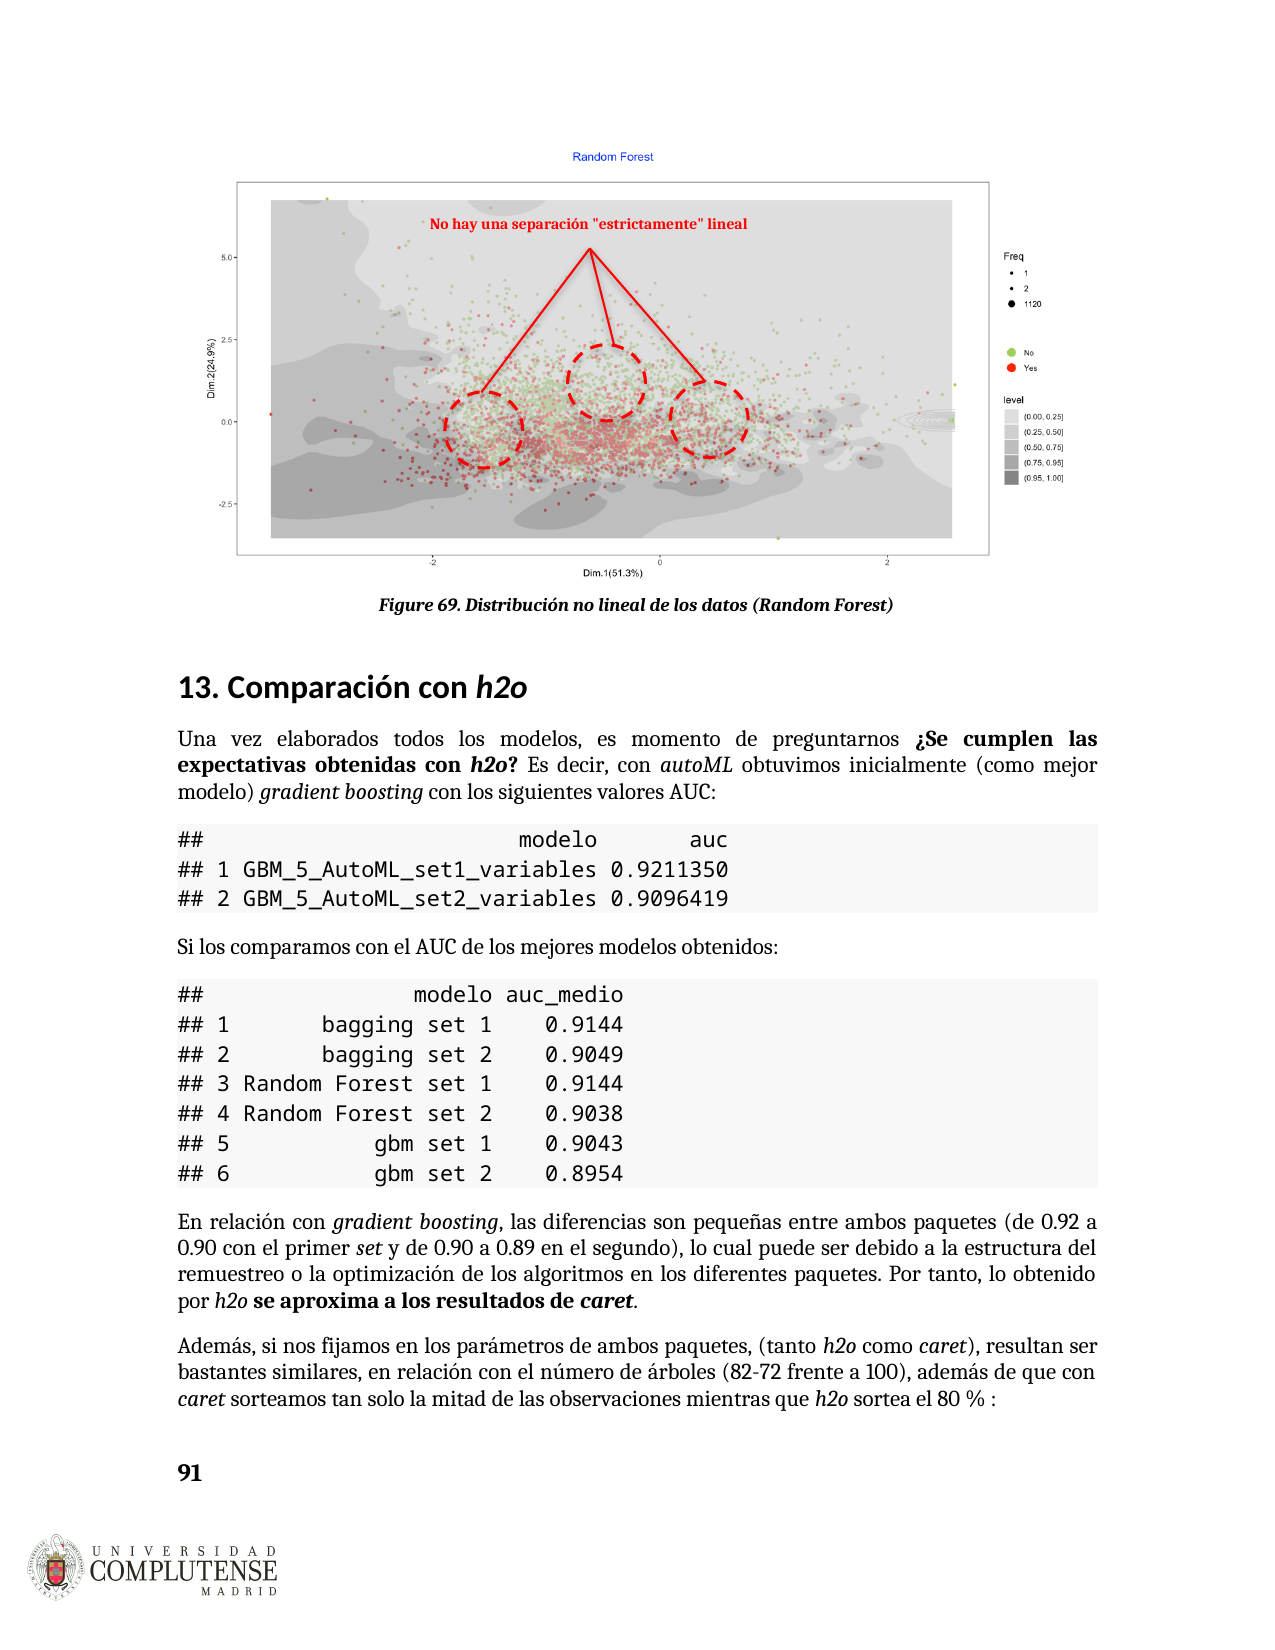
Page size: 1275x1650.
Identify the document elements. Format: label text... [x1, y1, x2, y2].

text Además, si nos fijamos en los parámetros de ambos paquetes, (tanto h2o como caret), resultan ser bastantes similares, en relación con el número de árboles (82-72 frente a 100), además de que con caret sorteamos tan solo la mitad de las observaciones mientras que h2o sortea el 80 % : [177, 1333, 1098, 1412]
text Una vez elaborados todos los modelos, es momento de preguntarnos ¿Se cumplen las expectativas obtenidas con h2o? Es decir, con autoML obtuvimos inicialmente (como mejor modelo) gradient boosting con los siguientes valores AUC: [177, 726, 1098, 805]
text ## modelo auc ## 1 GBM_5_AutoML_set1_variables 0.9211350 ## 2 GBM_5_AutoML_set2_variables 0.9096419 [177, 824, 1098, 913]
text En relación con gradient boosting, las diferencias son pequeñas entre ambos paquetes (de 0.92 a 0.90 con el primer set y de 0.90 a 0.89 en el segundo), lo cual puede ser debido a la estructura del remuestreo o la optimización de los algoritmos en los diferentes paquetes. Por tanto, lo obtenido por h2o se aproxima a los resultados de caret. [177, 1208, 1098, 1314]
subtitle 13. Comparación con h2o [177, 666, 1098, 707]
picture [202, 147, 1073, 583]
text Si los comparamos con el AUC de los mejores modelos obtenidos: [177, 934, 1098, 960]
picture [24, 1496, 280, 1640]
text ## modelo auc_medio ## 1 bagging set 1 0.9144 ## 2 bagging set 2 0.9049 ## 3 Random Forest set 1 0.9144 ## 4 Random Forest set 2 0.9038 ## 5 gbm set 1 0.9043 ## 6 gbm set 2 0.8954 [177, 979, 1098, 1188]
